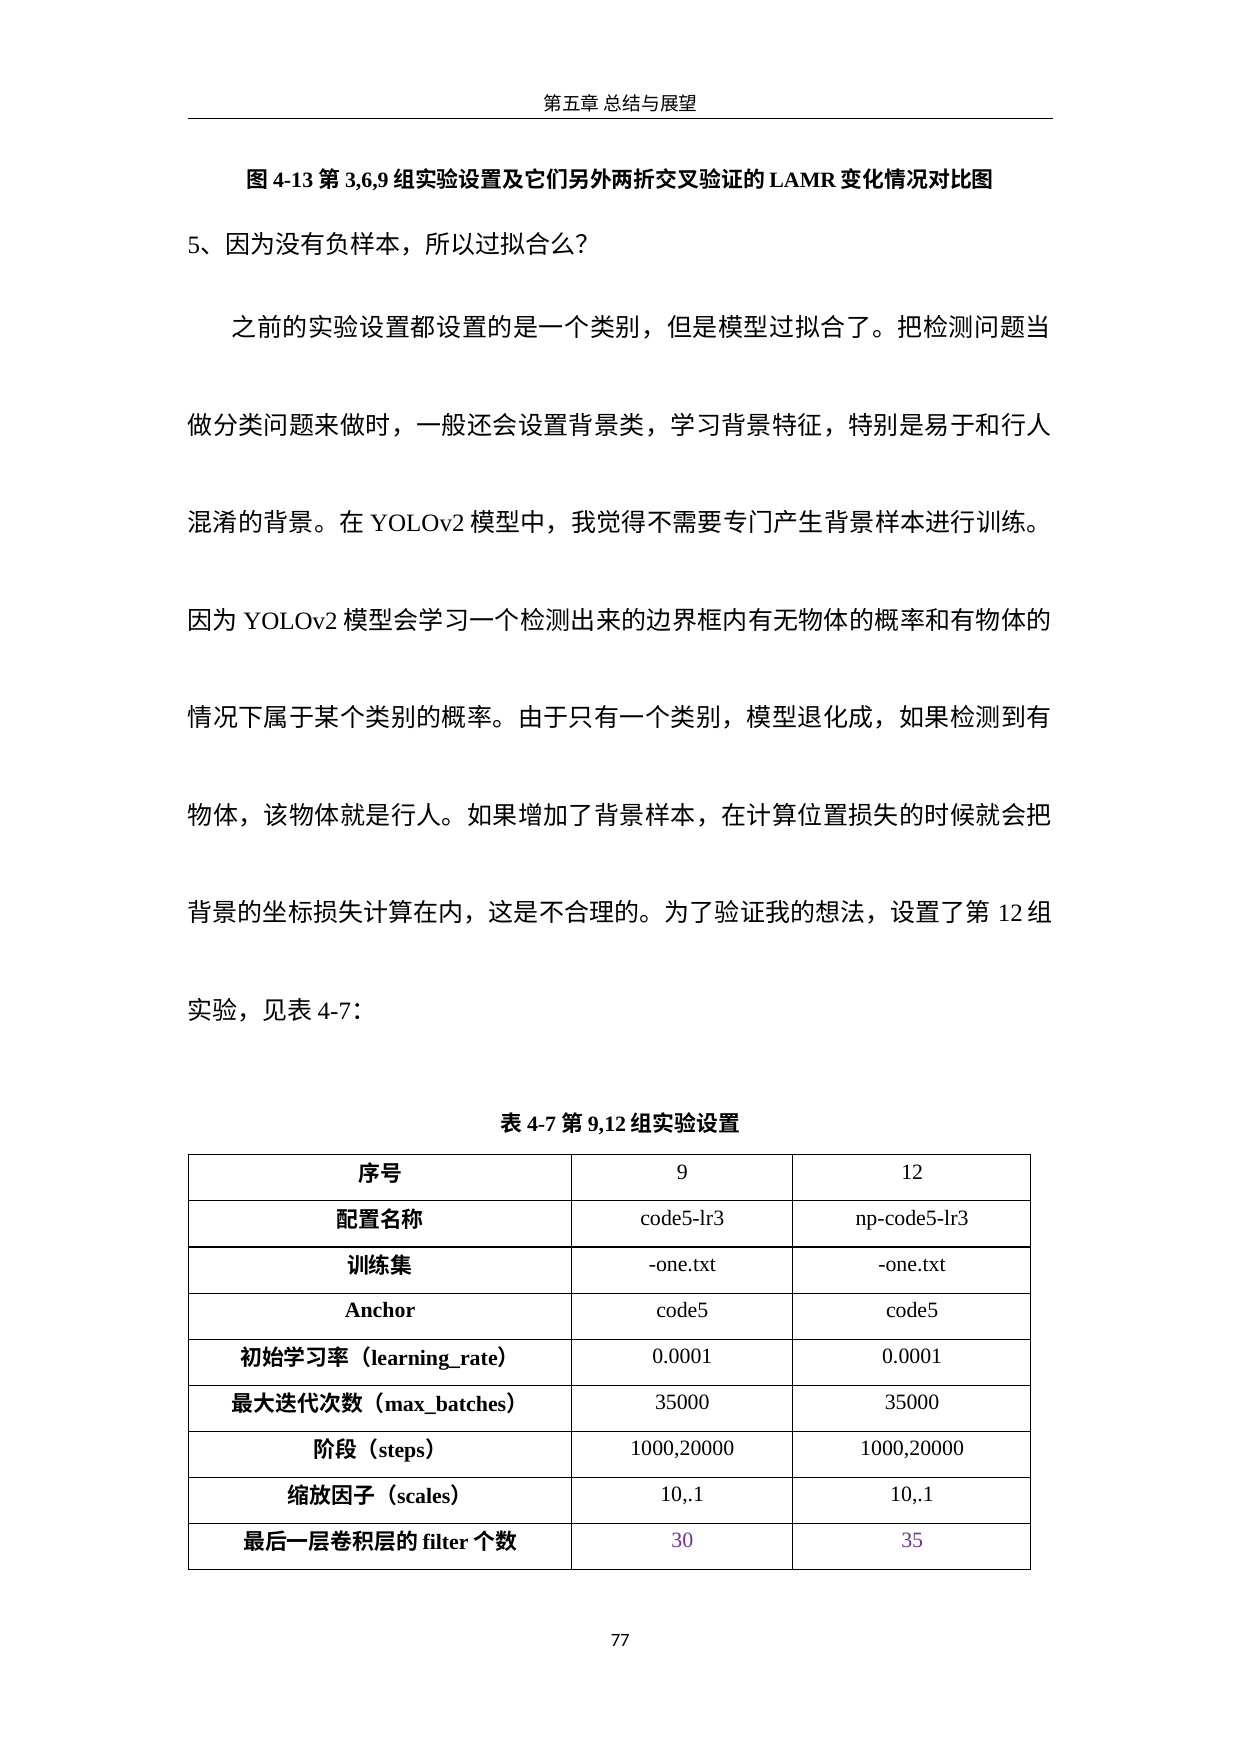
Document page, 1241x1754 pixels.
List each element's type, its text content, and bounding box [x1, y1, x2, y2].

table_cell 35 [793, 1524, 1030, 1569]
table_header 序号 [189, 1155, 571, 1200]
text 之前的实验设置都设置的是一个类别，但是模型过拟合了。把检测问题当做分类问题来做时，一般还会设置背景类，学习背景特征，特别是易于和行人混淆的背景。在YOLOv2模型中，我觉得不需要专门产生背景样本进行训练。因为YOLOv2模型会学习一个检测出来的边界框内有无物体的概率和有物体的情况下属于某个类别的概率。由于只有一个类别，模型退化成，如果检测到有物体，该物体就是行人。如果增加了背景样本，在计算位置损失的时候就会把背景的坐标损失计算在内，这是不合理的。为了验证我的想法，设置了第12组实验，见表4-7： [187, 293, 1053, 1041]
table_cell code5-lr3 [572, 1201, 792, 1246]
text 5、因为没有负样本，所以过拟合么？ [187, 210, 1053, 275]
table_cell 10,.1 [572, 1478, 792, 1523]
table_cell 1000,20000 [793, 1432, 1030, 1477]
table_cell 35000 [572, 1386, 792, 1431]
table_cell code5 [793, 1294, 1030, 1338]
table_cell -one.txt [793, 1248, 1030, 1292]
table_cell 35000 [793, 1386, 1030, 1431]
table_cell 1000,20000 [572, 1432, 792, 1477]
table_cell 10,.1 [793, 1478, 1030, 1523]
table_cell code5 [572, 1294, 792, 1338]
table_cell 配置名称 [189, 1201, 571, 1246]
table_cell -one.txt [572, 1248, 792, 1292]
table_cell 最后一层卷积层的filter个数 [189, 1524, 571, 1569]
table_cell 缩放因子（scales） [189, 1478, 571, 1523]
table_cell 初始学习率（learning_rate） [189, 1340, 571, 1384]
table_cell 最大迭代次数（max_batches） [189, 1386, 571, 1431]
table_header 12 [793, 1155, 1030, 1200]
table_cell 阶段（steps） [189, 1432, 571, 1477]
table_header 9 [572, 1155, 792, 1200]
table_cell 0.0001 [572, 1340, 792, 1384]
table_cell 训练集 [189, 1248, 571, 1292]
table_cell Anchor [189, 1294, 571, 1338]
text 表4-7 第9,12组实验设置 [187, 1106, 1053, 1138]
text 图4-13 第3,6,9组实验设置及它们另外两折交叉验证的LAMR变化情况对比图 [187, 162, 1053, 194]
table_cell 30 [572, 1524, 792, 1569]
table_cell 0.0001 [793, 1340, 1030, 1384]
table_cell np-code5-lr3 [793, 1201, 1030, 1246]
